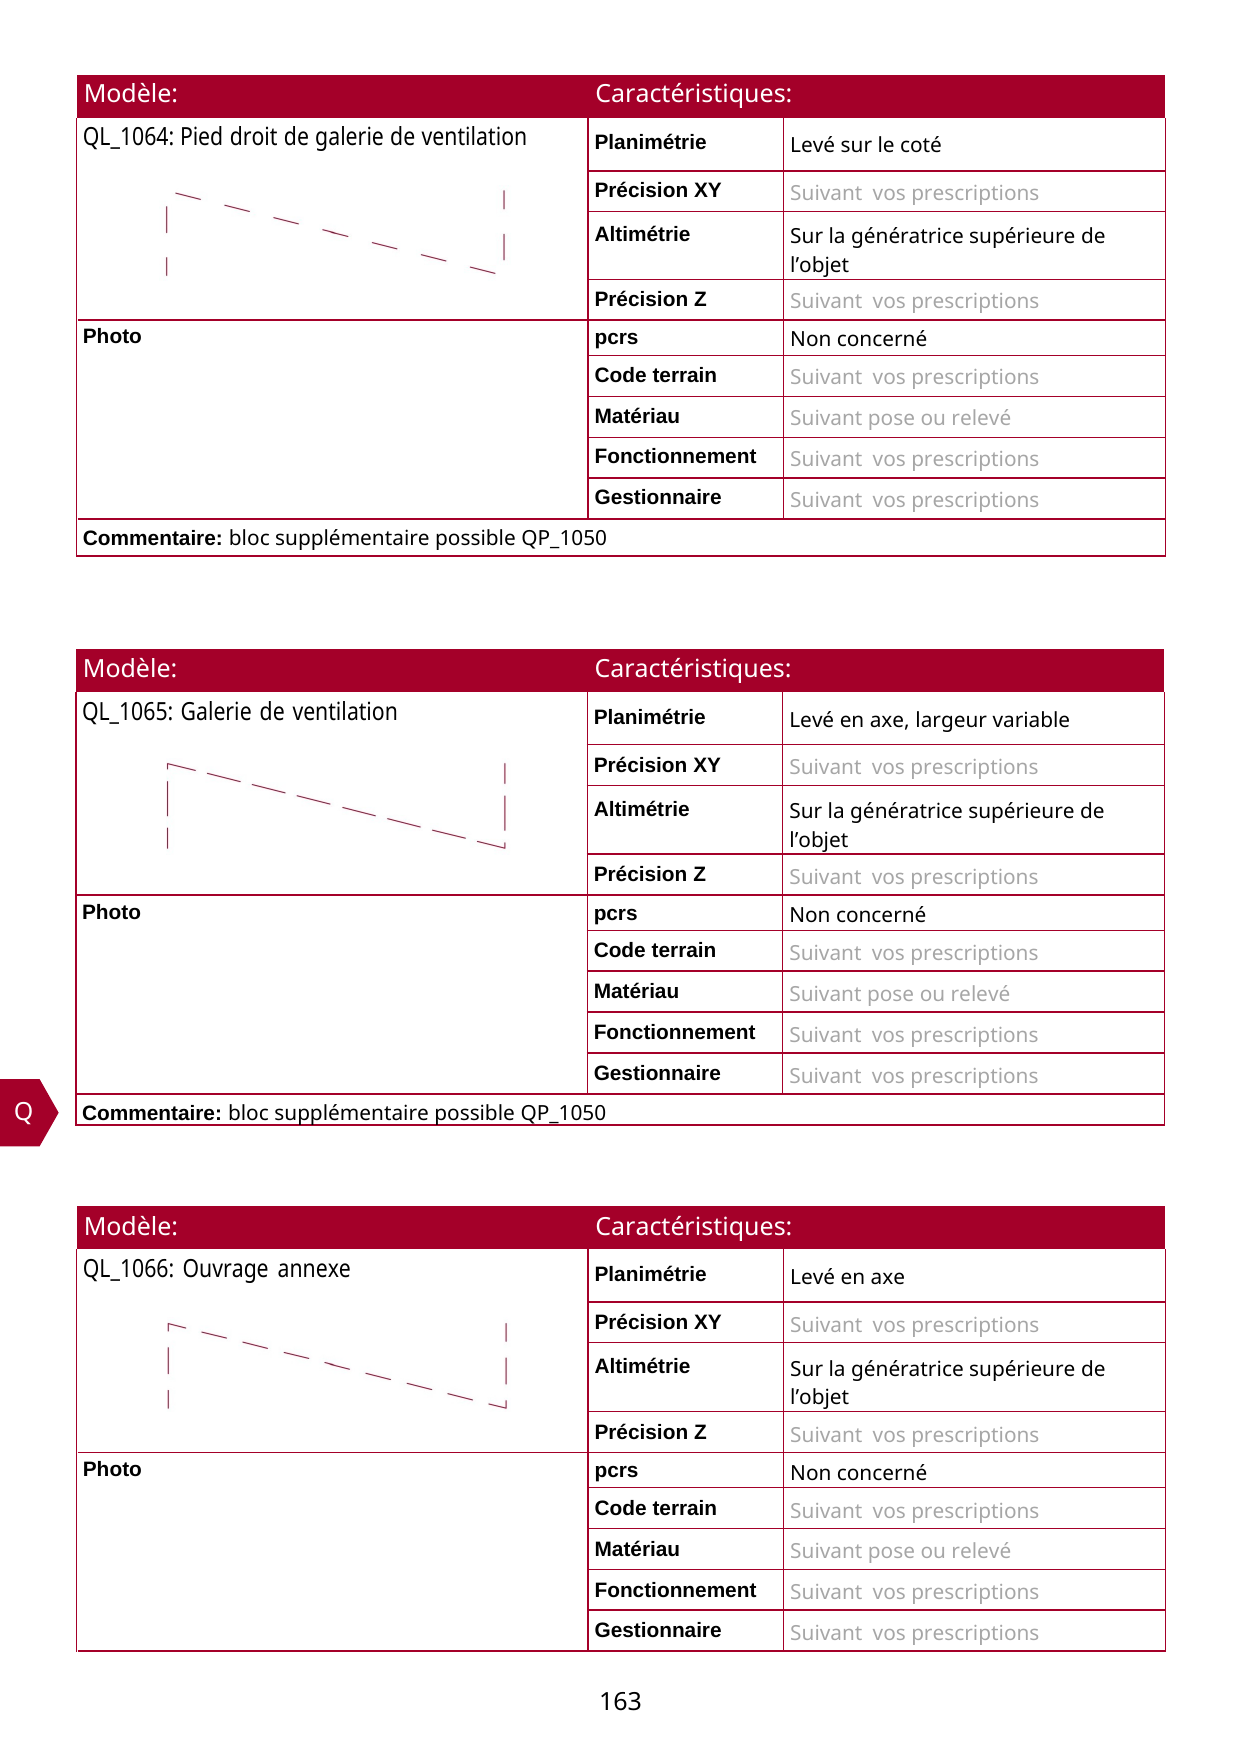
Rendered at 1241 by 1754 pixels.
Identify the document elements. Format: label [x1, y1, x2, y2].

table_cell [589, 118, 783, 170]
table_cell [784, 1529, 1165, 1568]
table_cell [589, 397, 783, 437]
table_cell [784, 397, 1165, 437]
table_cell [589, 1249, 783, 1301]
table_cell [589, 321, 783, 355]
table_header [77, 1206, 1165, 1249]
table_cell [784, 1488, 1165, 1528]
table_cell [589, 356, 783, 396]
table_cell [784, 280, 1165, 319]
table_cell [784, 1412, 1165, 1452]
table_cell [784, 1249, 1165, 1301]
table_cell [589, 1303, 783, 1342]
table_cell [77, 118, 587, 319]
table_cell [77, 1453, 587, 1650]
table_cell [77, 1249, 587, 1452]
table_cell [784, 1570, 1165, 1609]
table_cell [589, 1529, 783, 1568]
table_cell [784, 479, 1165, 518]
picture [166, 1317, 512, 1412]
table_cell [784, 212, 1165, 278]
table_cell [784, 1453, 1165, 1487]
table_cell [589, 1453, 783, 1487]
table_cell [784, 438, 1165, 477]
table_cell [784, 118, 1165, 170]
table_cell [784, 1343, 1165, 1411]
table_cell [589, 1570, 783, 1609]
picture [159, 185, 512, 281]
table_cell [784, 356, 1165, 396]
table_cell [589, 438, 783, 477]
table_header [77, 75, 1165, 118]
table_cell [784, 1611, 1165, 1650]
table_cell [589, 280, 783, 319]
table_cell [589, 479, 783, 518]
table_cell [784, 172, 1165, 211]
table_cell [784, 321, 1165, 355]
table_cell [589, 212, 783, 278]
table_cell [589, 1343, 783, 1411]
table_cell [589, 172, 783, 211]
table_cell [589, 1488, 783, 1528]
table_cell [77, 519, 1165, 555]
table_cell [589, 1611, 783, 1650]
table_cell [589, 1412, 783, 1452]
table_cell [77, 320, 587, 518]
picture [166, 758, 511, 855]
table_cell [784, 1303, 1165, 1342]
